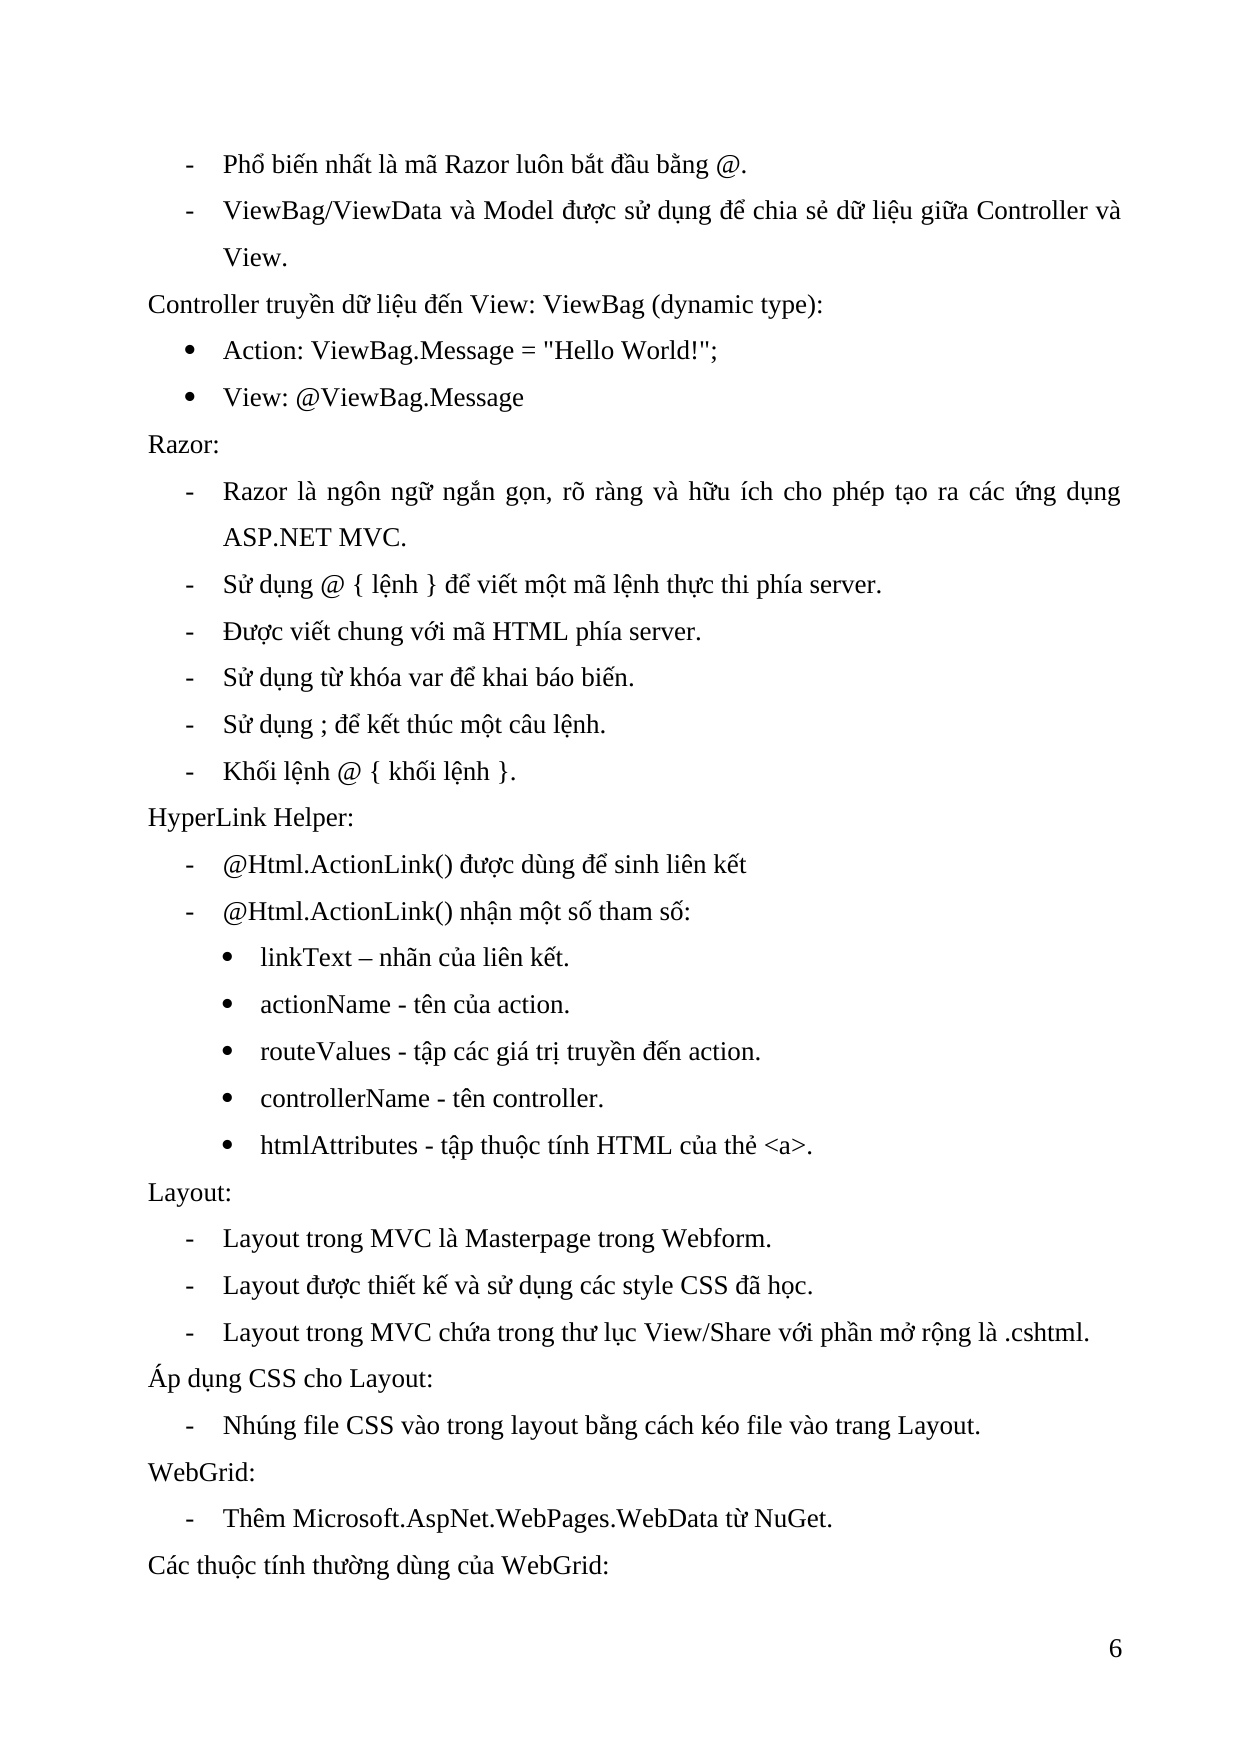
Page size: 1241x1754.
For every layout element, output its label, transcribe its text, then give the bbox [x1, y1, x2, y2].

list Khối lệnh @ { khối lệnh }. [185, 755, 1122, 786]
list ViewBag/ViewData và Model được sử dụng để chia sẻ dữ liệu giữa Controller và View. [185, 194, 1122, 272]
text Layout: [148, 1176, 1122, 1207]
list Sử dụng @ { lệnh } để viết một mã lệnh thực thi phía server. [185, 568, 1122, 599]
list Razor là ngôn ngữ ngắn gọn, rõ ràng và hữu ích cho phép tạo ra các ứng dụng ASP.NET MVC. [185, 475, 1122, 553]
list Sử dụng từ khóa var để khai báo biến. [185, 661, 1122, 693]
list Action: ViewBag.Message = "Hello World!"; [185, 334, 1122, 366]
list htmlAttributes - tập thuộc tính HTML của thẻ <a>. [223, 1129, 1122, 1160]
list linkText – nhãn của liên kết. [223, 941, 1122, 973]
list Nhúng file CSS vào trong layout bằng cách kéo file vào trang Layout. [185, 1409, 1122, 1440]
list Phổ biến nhất là mã Razor luôn bắt đầu bằng @. [185, 148, 1122, 179]
text Razor: [148, 428, 1122, 459]
text Controller truyền dữ liệu đến View: ViewBag (dynamic type): [148, 288, 1122, 319]
list @Html.ActionLink() nhận một số tham số: [185, 895, 1122, 926]
list routeValues - tập các giá trị truyền đến action. [223, 1035, 1122, 1066]
list Thêm Microsoft.AspNet.WebPages.WebData từ NuGet. [185, 1502, 1122, 1534]
list controllerName - tên controller. [223, 1082, 1122, 1113]
list Layout trong MVC là Masterpage trong Webform. [185, 1222, 1122, 1254]
text Áp dụng CSS cho Layout: [148, 1362, 1122, 1394]
text HyperLink Helper: [148, 801, 1122, 833]
list @Html.ActionLink() được dùng để sinh liên kết [185, 848, 1122, 879]
text Các thuộc tính thường dùng của WebGrid: [148, 1549, 1122, 1580]
list View: @ViewBag.Message [185, 381, 1122, 412]
text WebGrid: [148, 1456, 1122, 1487]
list actionName - tên của action. [223, 988, 1122, 1019]
list Được viết chung với mã HTML phía server. [185, 615, 1122, 646]
list Sử dụng ; để kết thúc một câu lệnh. [185, 708, 1122, 739]
list Layout được thiết kế và sử dụng các style CSS đã học. [185, 1269, 1122, 1300]
list Layout trong MVC chứa trong thư lục View/Share với phần mở rộng là .cshtml. [185, 1316, 1122, 1347]
